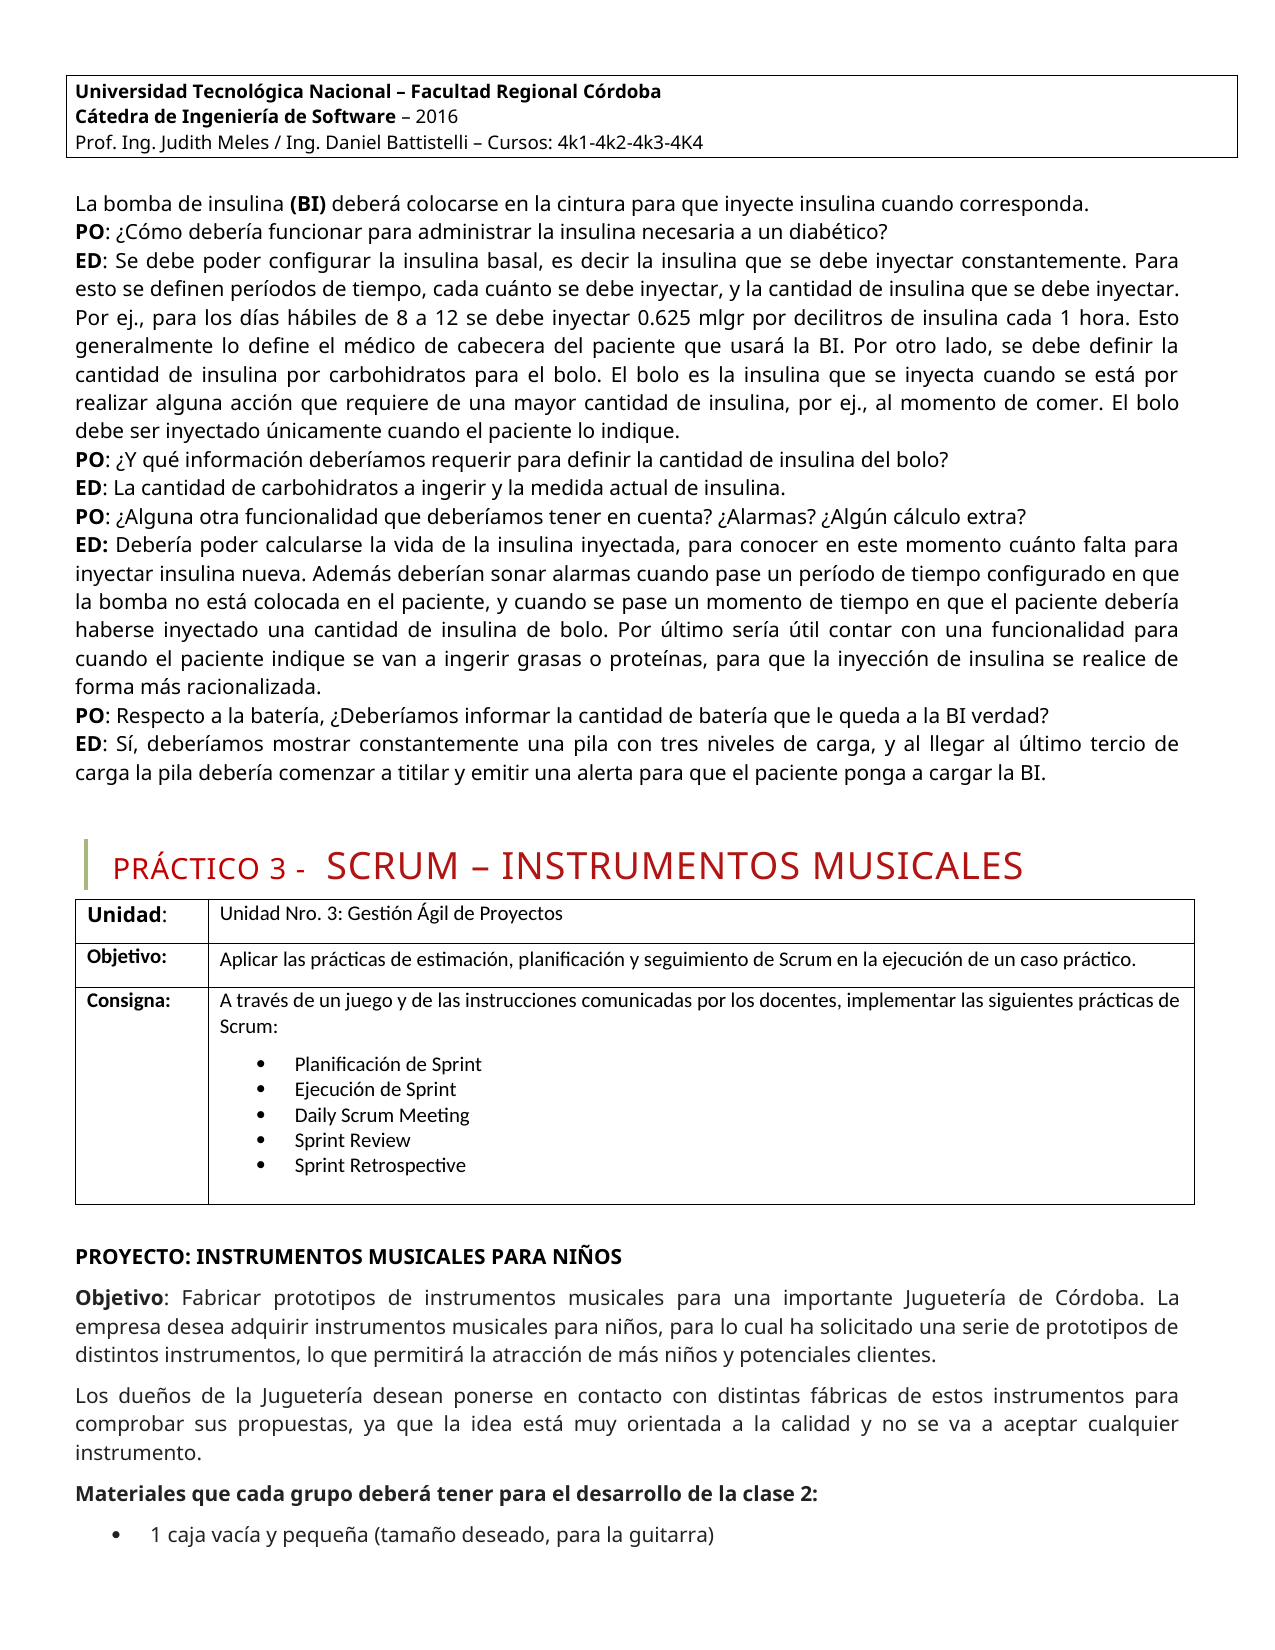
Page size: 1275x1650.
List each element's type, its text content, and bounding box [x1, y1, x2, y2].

table_header Unidad Nro. 3: Gestión Ágil de Proyectos [209, 900, 1194, 943]
text PO: ¿Y qué información deberíamos requerir para definir la cantidad de insulina del bolo? [75, 445, 1181, 473]
text ED: La cantidad de carbohidratos a ingerir y la medida actual de insulina. [75, 473, 1181, 502]
text Los dueños de la Juguetería desean ponerse en contacto con distintas fábricas de estos instrumentos para comprobar sus propuestas, ya que la idea está muy orientada a la calidad y no se va a aceptar cualquier instrumento. [75, 1381, 1181, 1466]
text ED: Debería poder calcularse la vida de la insulina inyectada, para conocer en este momento cuánto falta para inyectar insulina nueva. Además deberían sonar alarmas cuando pase un período de tiempo configurado en que la bomba no está colocada en el paciente, y cuando se pase un momento de tiempo en que el paciente debería haberse inyectado una cantidad de insulina de bolo. Por último sería útil contar con una funcionalidad para cuando el paciente indique se van a ingerir grasas o proteínas, para que la inyección de insulina se realice de forma más racionalizada. [75, 530, 1181, 701]
text Materiales que cada grupo deberá tener para el desarrollo de la clase 2: [75, 1479, 1181, 1507]
table_cell Consigna: [76, 988, 208, 1203]
text La bomba de insulina (BI) deberá colocarse en la cintura para que inyecte insulina cuando corresponda. [75, 189, 1181, 217]
table_cell Objetivo: [76, 944, 208, 987]
list 1 caja vacía y pequeña (tamaño deseado, para la guitarra) [112, 1520, 1181, 1548]
text PO: Respecto a la batería, ¿Deberíamos informar la cantidad de batería que le queda a la BI verdad? [75, 701, 1181, 729]
table_cell A través de un juego y de las instrucciones comunicadas por los docentes, implementar las siguientes prácticas de Scrum: Planificación de Sprint Ejecución de Sprint Daily Scrum Meeting Sprint Review Sprint Retrospective [209, 988, 1194, 1203]
text PO: ¿Alguna otra funcionalidad que deberíamos tener en cuenta? ¿Alarmas? ¿Algún cálculo extra? [75, 502, 1181, 530]
subtitle SCRUM – Instrumentos musicales [88, 839, 1181, 890]
text ED: Sí, deberíamos mostrar constantemente una pila con tres niveles de carga, y al llegar al último tercio de carga la pila debería comenzar a titilar y emitir una alerta para que el paciente ponga a cargar la BI. [75, 729, 1181, 786]
text PO: ¿Cómo debería funcionar para administrar la insulina necesaria a un diabético? [75, 217, 1181, 246]
text Objetivo: Fabricar prototipos de instrumentos musicales para una importante Juguetería de Córdoba. La empresa desea adquirir instrumentos musicales para niños, para lo cual ha solicitado una serie de prototipos de distintos instrumentos, lo que permitirá la atracción de más niños y potenciales clientes. [75, 1283, 1181, 1369]
table_header Unidad: [76, 900, 208, 943]
table_cell Aplicar las prácticas de estimación, planificación y seguimiento de Scrum en la ejecución de un caso práctico. [209, 944, 1194, 987]
text ED: Se debe poder configurar la insulina basal, es decir la insulina que se debe inyectar constantemente. Para esto se definen períodos de tiempo, cada cuánto se debe inyectar, y la cantidad de insulina que se debe inyectar. Por ej., para los días hábiles de 8 a 12 se debe inyectar 0.625 mlgr por decilitros de insulina cada 1 hora. Esto generalmente lo define el médico de cabecera del paciente que usará la BI. Por otro lado, se debe definir la cantidad de insulina por carbohidratos para el bolo. El bolo es la insulina que se inyecta cuando se está por realizar alguna acción que requiere de una mayor cantidad de insulina, por ej., al momento de comer. El bolo debe ser inyectado únicamente cuando el paciente lo indique. [75, 246, 1181, 445]
subtitle Proyecto: Instrumentos musicales para niños [75, 1242, 1181, 1271]
